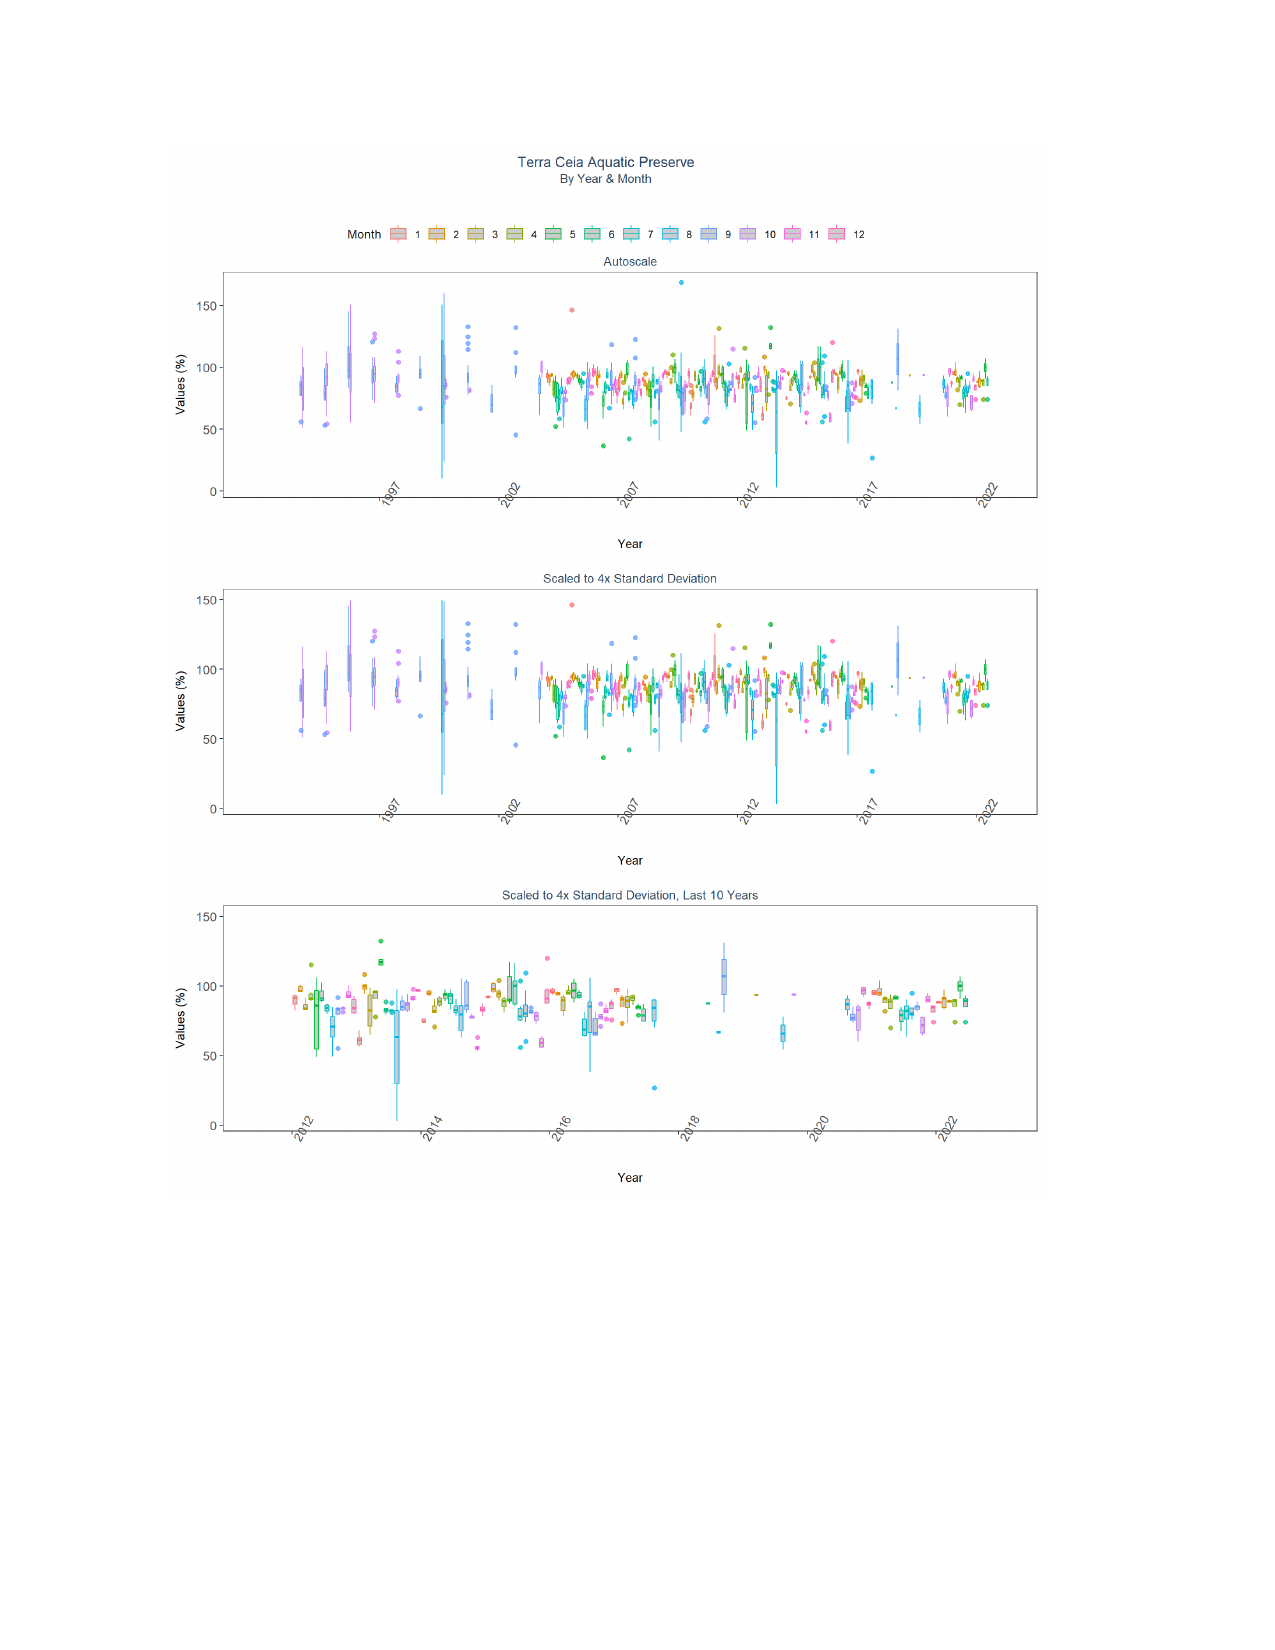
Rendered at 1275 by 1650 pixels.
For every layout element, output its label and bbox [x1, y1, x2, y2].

picture [168, 150, 1044, 1200]
